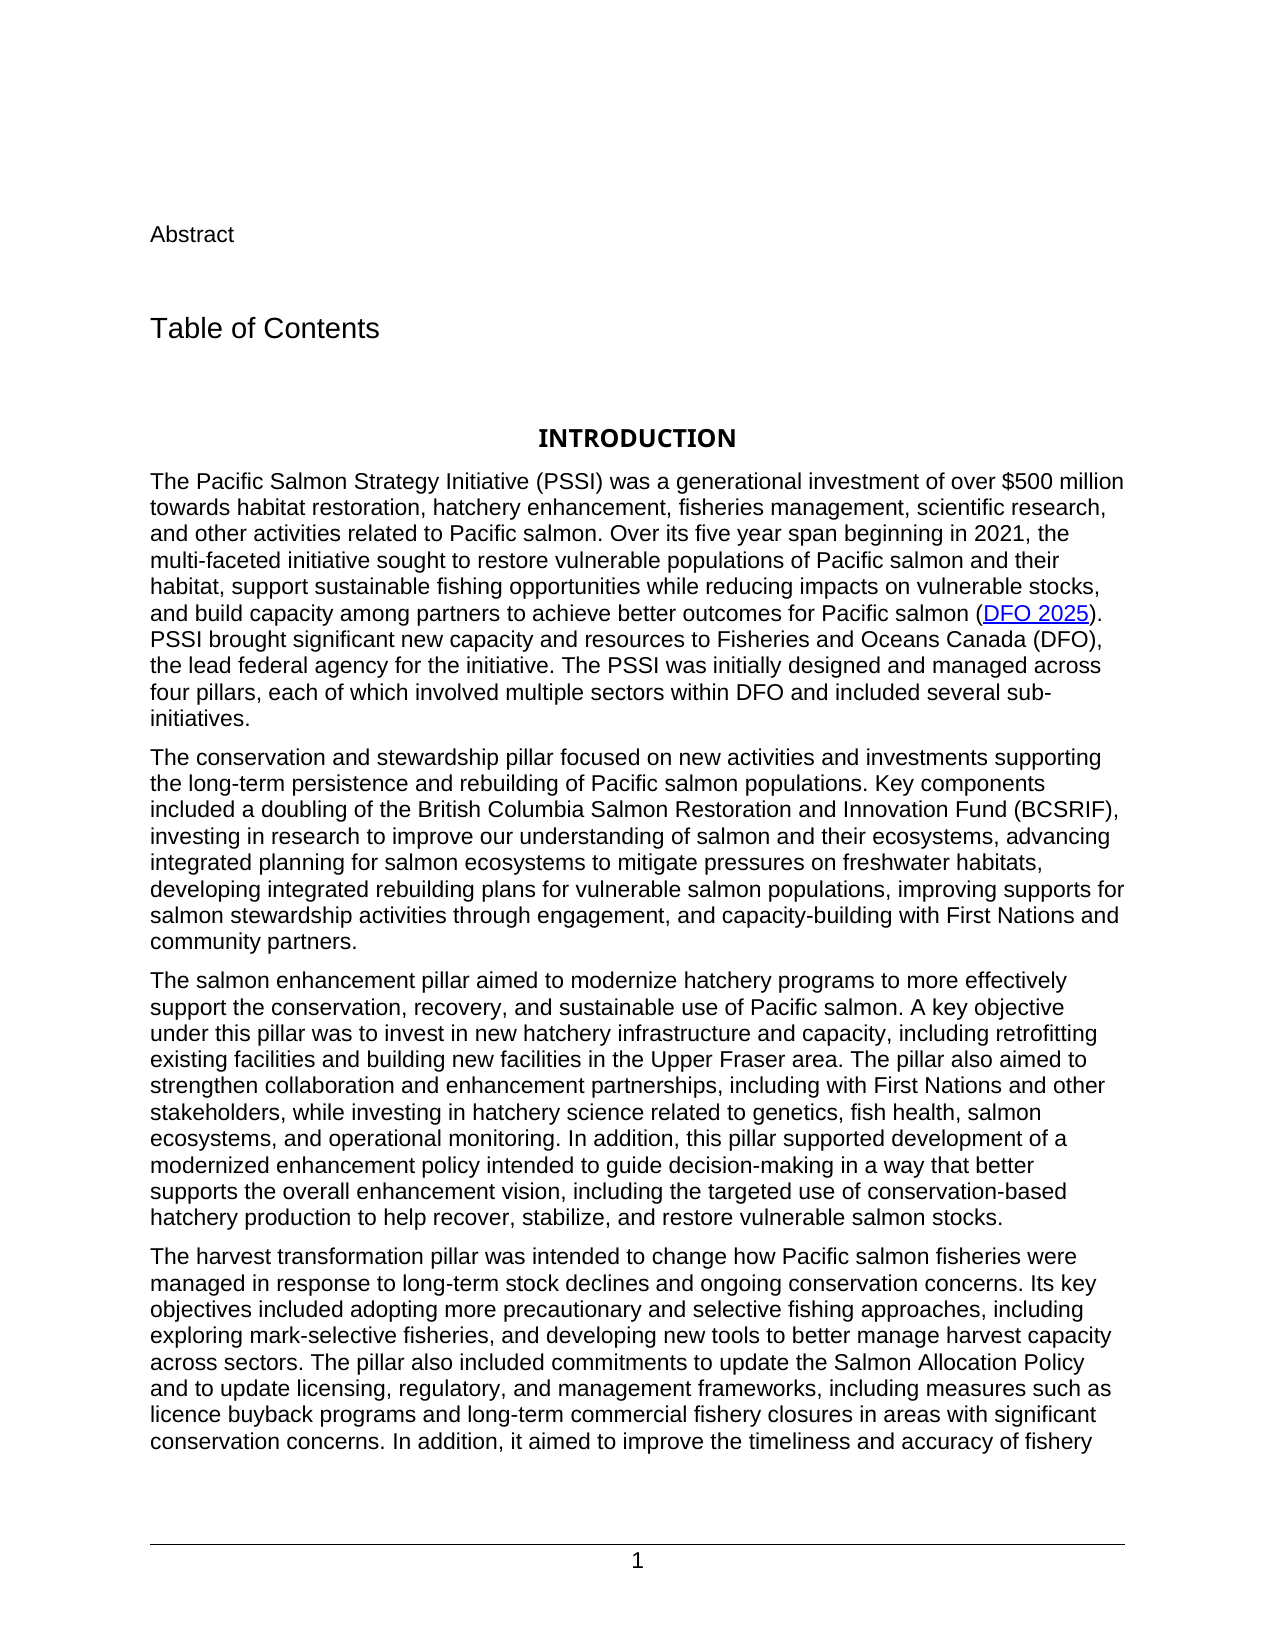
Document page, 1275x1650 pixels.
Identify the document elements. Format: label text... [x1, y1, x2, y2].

text The conservation and stewardship pillar focused on new activities and investments supporting the long-term persistence and rebuilding of Pacific salmon populations. Key components included a doubling of the British Columbia Salmon Restoration and Innovation Fund (BCSRIF), investing in research to improve our understanding of salmon and their ecosystems, advancing integrated planning for salmon ecosystems to mitigate pressures on freshwater habitats, developing integrated rebuilding plans for vulnerable salmon populations, improving supports for salmon stewardship activities through engagement, and capacity-building with First Nations and community partners. [150, 744, 1125, 954]
text The salmon enhancement pillar aimed to modernize hatchery programs to more effectively support the conservation, recovery, and sustainable use of Pacific salmon. A key objective under this pillar was to invest in new hatchery infrastructure and capacity, including retrofitting existing facilities and building new facilities in the Upper Fraser area. The pillar also aimed to strengthen collaboration and enhancement partnerships, including with First Nations and other stakeholders, while investing in hatchery science related to genetics, fish health, salmon ecosystems, and operational monitoring. In addition, this pillar supported development of a modernized enhancement policy intended to guide decision-making in a way that better supports the overall enhancement vision, including the targeted use of conservation-based hatchery production to help recover, stabilize, and restore vulnerable salmon stocks. [150, 967, 1125, 1231]
subtitle Introduction [150, 421, 1125, 455]
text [150, 1243, 1125, 1454]
text The Pacific Salmon Strategy Initiative (PSSI) was a generational investment of over $500 million towards habitat restoration, hatchery enhancement, fisheries management, scientific research, and other activities related to Pacific salmon. Over its five year span beginning in 2021, the multi-faceted initiative sought to restore vulnerable populations of Pacific salmon and their habitat, support sustainable fishing opportunities while reducing impacts on vulnerable stocks, and build capacity among partners to achieve better outcomes for Pacific salmon (DFO 2025). PSSI brought significant new capacity and resources to Fisheries and Oceans Canada (DFO), the lead federal agency for the initiative. The PSSI was initially designed and managed across four pillars, each of which involved multiple sectors within DFO and included several sub-initiatives. [150, 468, 1125, 731]
